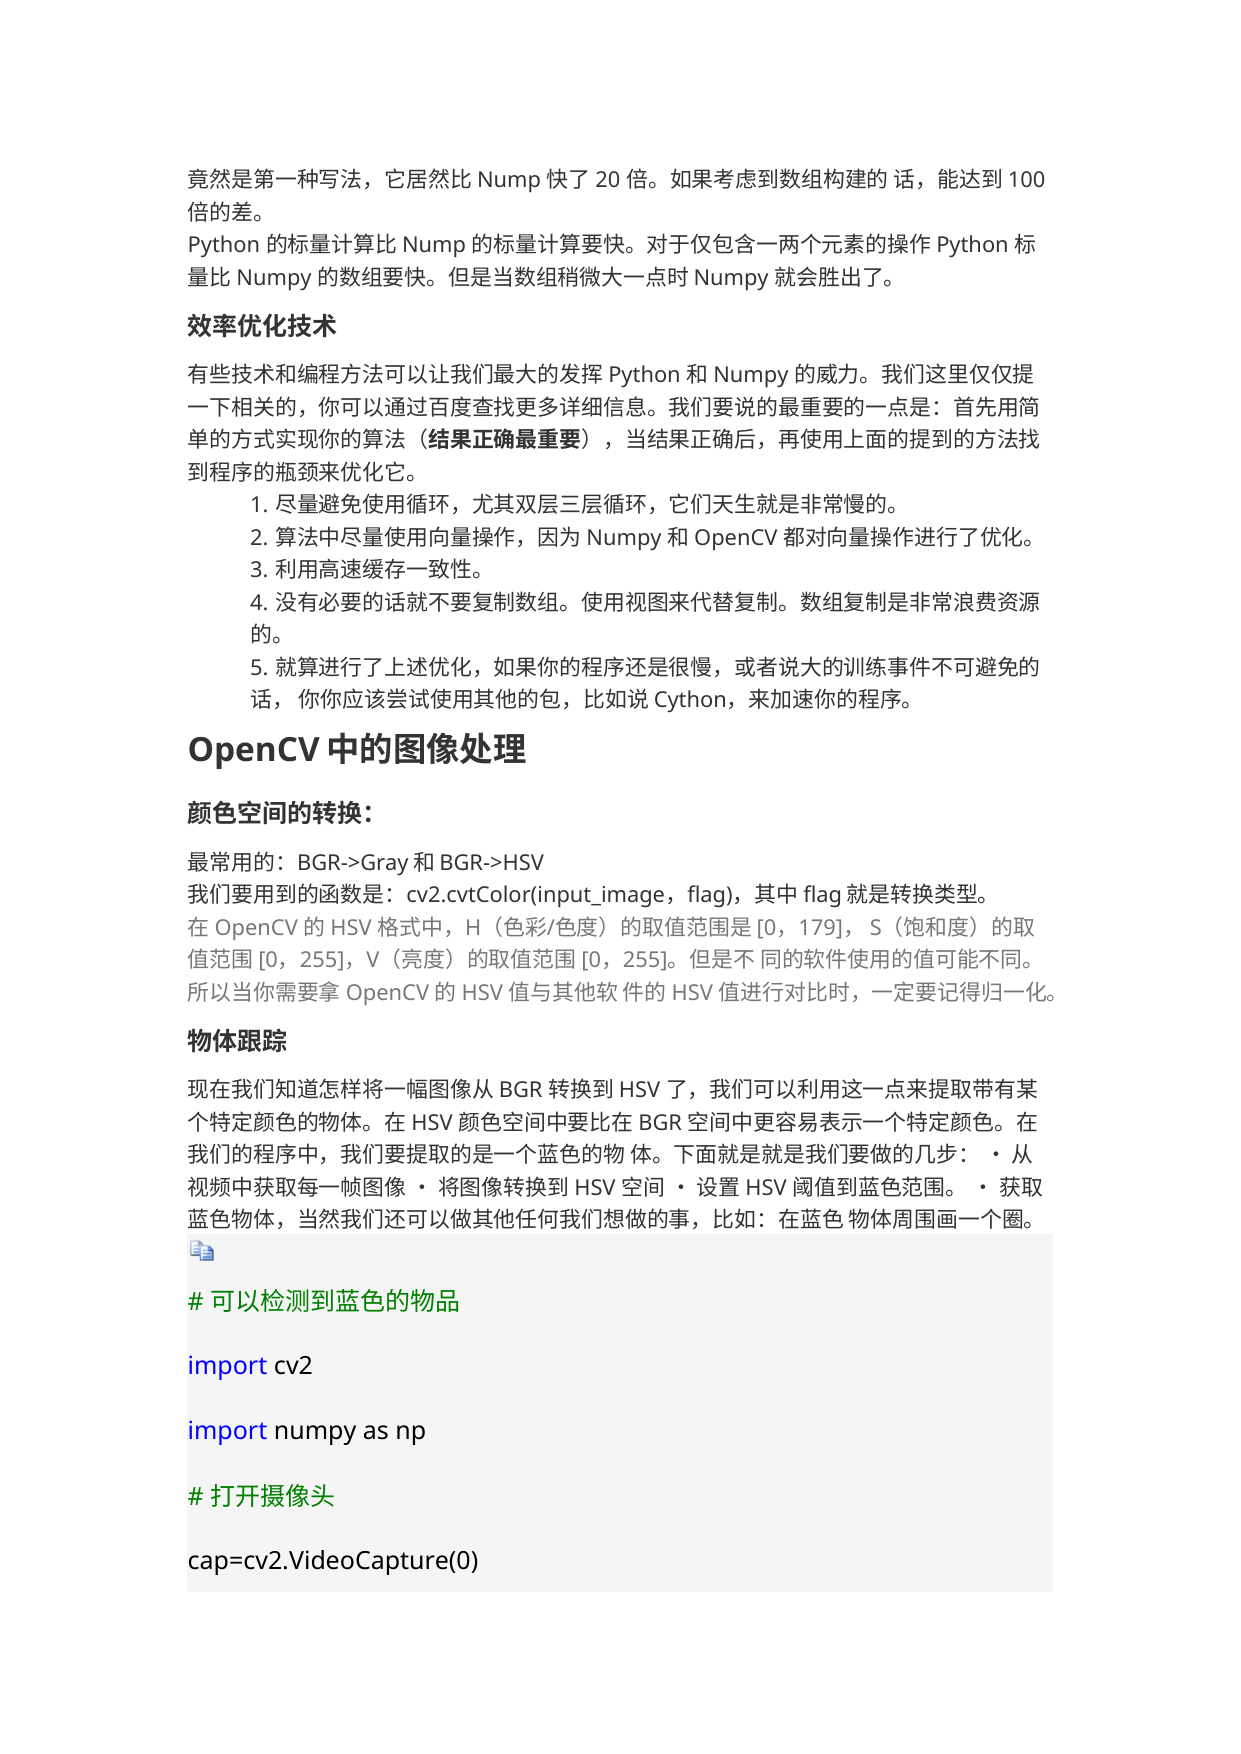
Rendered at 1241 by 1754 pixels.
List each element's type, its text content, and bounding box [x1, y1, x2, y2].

text import cv2 [187, 1332, 1053, 1397]
text 我们要用到的函数是：cv2.cvtColor(input_image，flag)，其中 flag就是转换类型。 [187, 877, 1053, 909]
subtitle OpenCV中的图像处理 [187, 714, 1053, 779]
list 利用高速缓存一致性。 [250, 552, 1053, 584]
text 效率优化技术 [187, 292, 1053, 357]
list 就算进行了上述优化，如果你的程序还是很慢，或者说大的训练事件不可避免的话， 你你应该尝试使用其他的包，比如说 Cython，来加速你的程序。 [250, 649, 1053, 714]
text Python 的标量计算比 Nump 的标量计算要快。对于仅包含一两个元素的操作 Python 标量比 Numpy 的数组要快。但是当数组稍微大一点时Numpy 就会胜出了。 [187, 227, 1053, 292]
text import numpy as np [187, 1397, 1053, 1462]
list 没有必要的话就不要复制数组。使用视图来代替复制。数组复制是非常浪费资源的。 [250, 584, 1053, 649]
text 在 OpenCV 的 HSV 格式中，H（色彩/色度）的取值范围是 [0，179]， S（饱和度）的取值范围 [0，255]，V（亮度）的取值范围 [0，255]。但是不 同的软件使用的值可能不同。所以当你需要拿 OpenCV 的 HSV 值与其他软 件的 HSV 值进行对比时，一定要记得归一化。 [187, 909, 1053, 1007]
list 尽量避免使用循环，尤其双层三层循环，它们天生就是非常慢的。 [250, 487, 1053, 519]
text # 可以检测到蓝色的物品 [187, 1267, 1053, 1332]
text 现在我们知道怎样将一幅图像从 BGR 转换到 HSV 了，我们可以利用这一点来提取带有某个特定颜色的物体。在 HSV 颜色空间中要比在 BGR 空间中更容易表示一个特定颜色。在我们的程序中，我们要提取的是一个蓝色的物 体。下面就是就是我们要做的几步： • 从视频中获取每一帧图像 • 将图像转换到 HSV 空间 • 设置 HSV 阈值到蓝色范围。 • 获取蓝色物体，当然我们还可以做其他任何我们想做的事，比如：在蓝色 物体周围画一个圈。 [187, 1072, 1053, 1234]
text 竟然是第一种写法，它居然比 Nump 快了 20 倍。如果考虑到数组构建的 话，能达到 100 倍的差。 [187, 162, 1053, 227]
subtitle 物体跟踪 [187, 1007, 1053, 1072]
picture [187, 1234, 219, 1266]
text 最常用的：BGR->Gray和BGR->HSV [187, 844, 1053, 877]
text cap=cv2.VideoCapture(0) [187, 1527, 1053, 1592]
text # 打开摄像头 [187, 1462, 1053, 1527]
list 算法中尽量使用向量操作，因为 Numpy 和 OpenCV 都对向量操作进行了优化。 [250, 519, 1053, 552]
text 有些技术和编程方法可以让我们最大的发挥 Python 和 Numpy 的威力。我们这里仅仅提一下相关的，你可以通过百度查找更多详细信息。我们要说的最重要的一点是：首先用简单的方式实现你的算法（结果正确最重要），当结果正确后，再使用上面的提到的方法找到程序的瓶颈来优化它。 [187, 357, 1053, 487]
subtitle 颜色空间的转换： [187, 779, 1053, 844]
